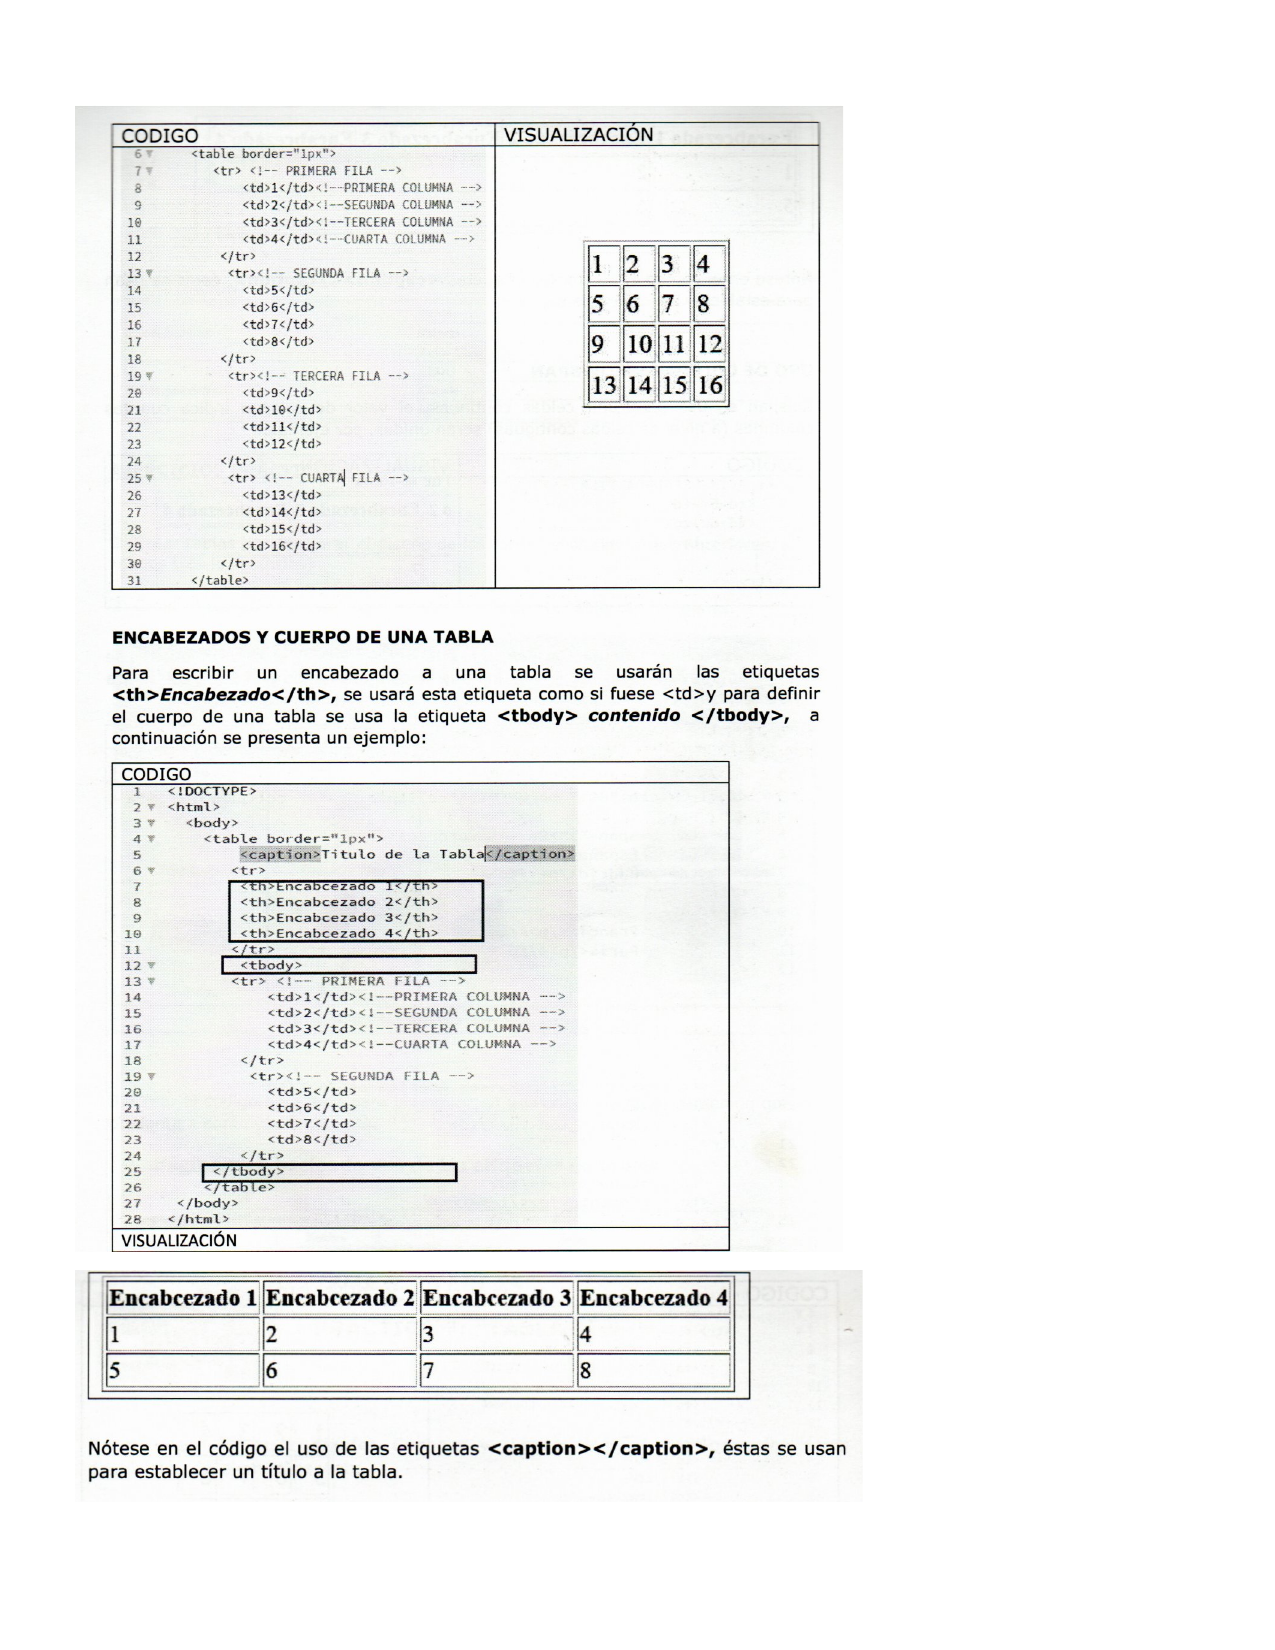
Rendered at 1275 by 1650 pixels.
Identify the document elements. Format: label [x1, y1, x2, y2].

picture [75, 1270, 863, 1502]
picture [75, 105, 844, 1252]
